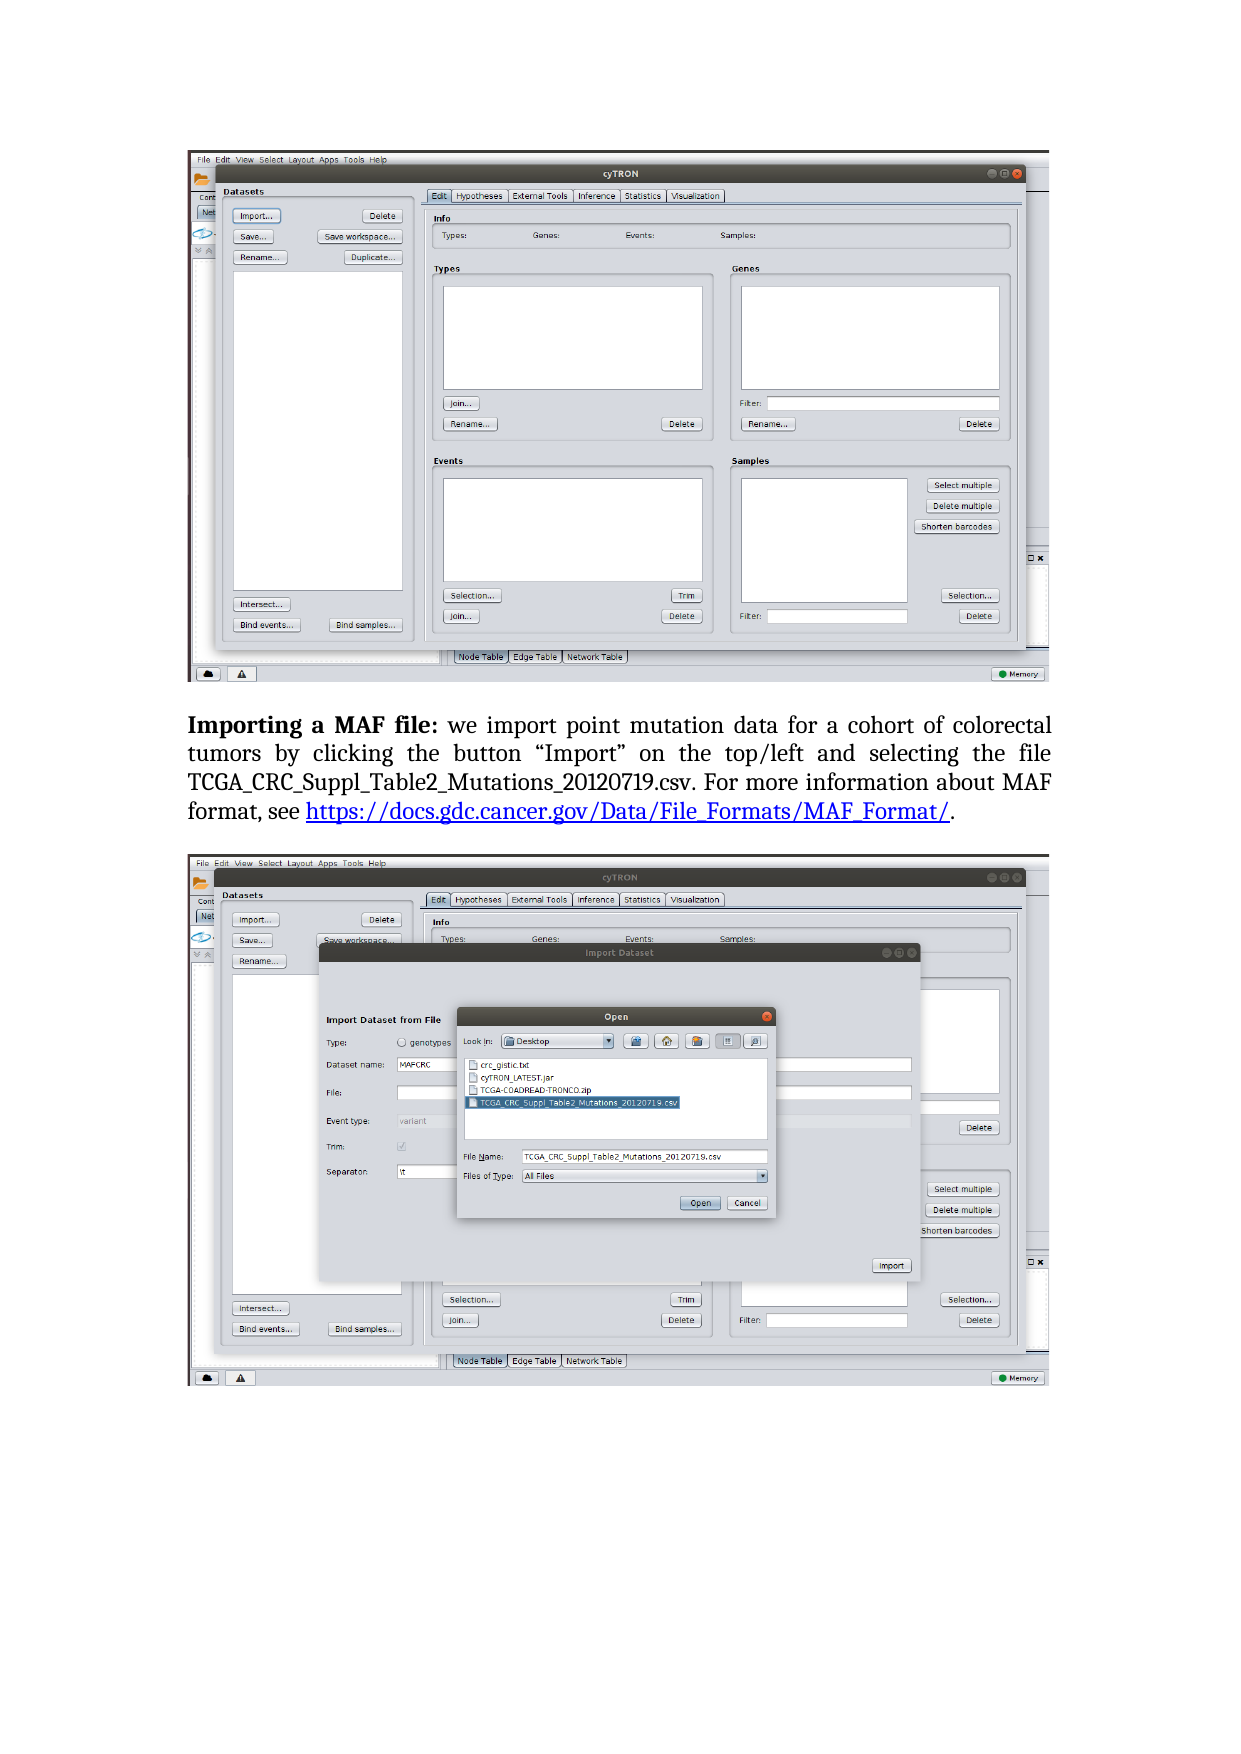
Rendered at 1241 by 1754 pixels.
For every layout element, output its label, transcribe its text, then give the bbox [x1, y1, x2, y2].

picture [187, 854, 1050, 1386]
picture [187, 150, 1050, 682]
text Importing a MAF file: we import point mutation data for a cohort of colorectal tumors by clicking the button “Import” on the top/left and selecting the file TCGA_CRC_Suppl_Table2_Mutations_20120719.csv. For more information about MAF format, see https://docs.gdc.cancer.gov/Data/File_Formats/MAF_Format/. [187, 711, 1053, 826]
